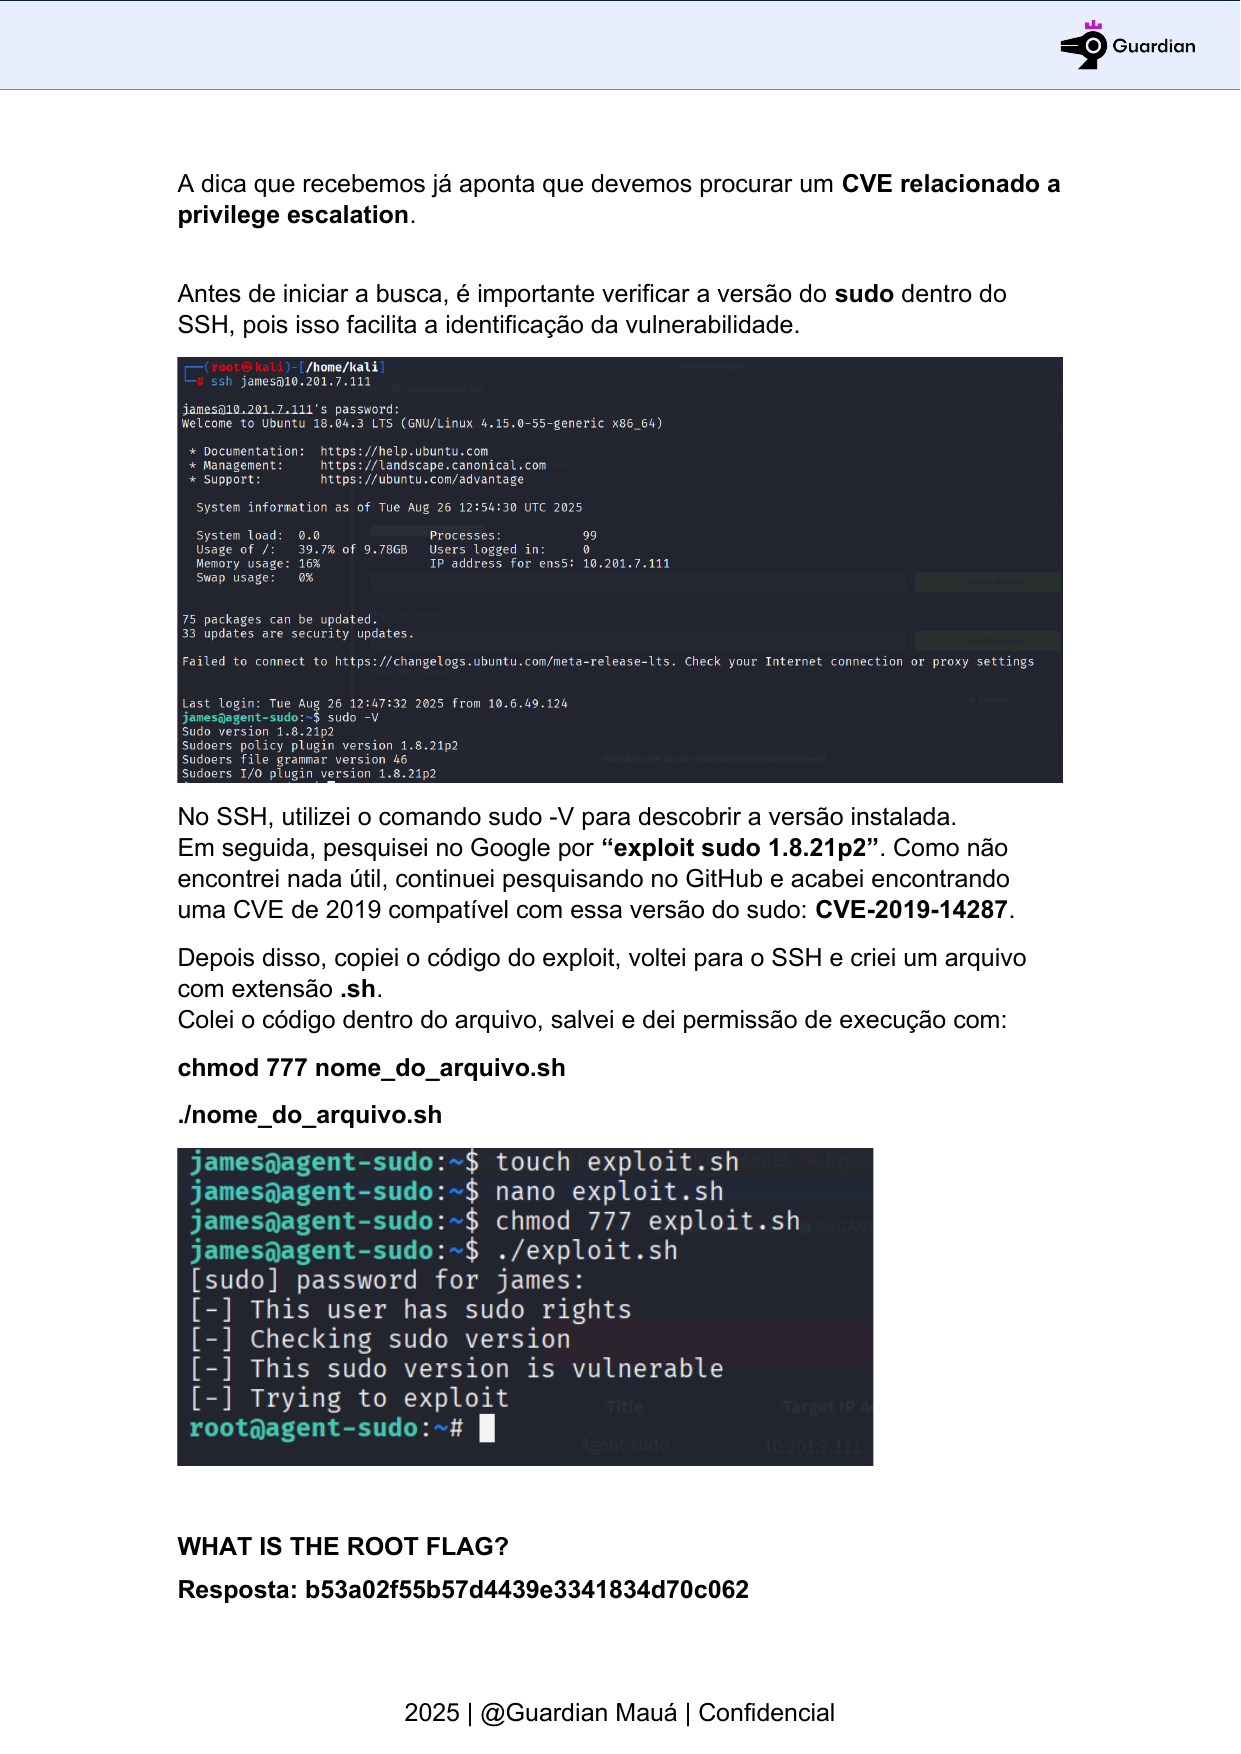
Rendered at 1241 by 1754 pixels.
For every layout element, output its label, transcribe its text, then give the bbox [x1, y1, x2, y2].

text No SSH, utilizei o comando sudo -V para descobrir a versão instalada. Em seguida, pesquisei no Google por “exploit sudo 1.8.21p2”. Como não encontrei nada útil, continuei pesquisando no GitHub e acabei encontrando uma CVE de 2019 compatível com essa versão do sudo: CVE-2019-14287. [177, 802, 1063, 924]
picture [0, 2, 1241, 90]
text Antes de iniciar a busca, é importante verificar a versão do sudo dentro do SSH, pois isso facilita a identificação da vulnerabilidade. [177, 248, 1063, 338]
text Resposta: b53a02f55b57d4439e3341834d70c062 [177, 1575, 1063, 1604]
picture [177, 357, 1063, 783]
text ./nome_do_arquivo.sh [177, 1100, 1063, 1129]
text A dica que recebemos já aponta que devemos procurar um CVE relacionado a privilege escalation. [177, 169, 1063, 229]
picture [177, 1148, 874, 1466]
text chmod 777 nome_do_arquivo.sh [177, 1053, 1063, 1081]
text Depois disso, copiei o código do exploit, voltei para o SSH e criei um arquivo com extensão .sh. Colei o código dentro do arquivo, salvei e dei permissão de execução com: [177, 943, 1063, 1034]
text What is the root flag? [177, 1532, 1063, 1561]
